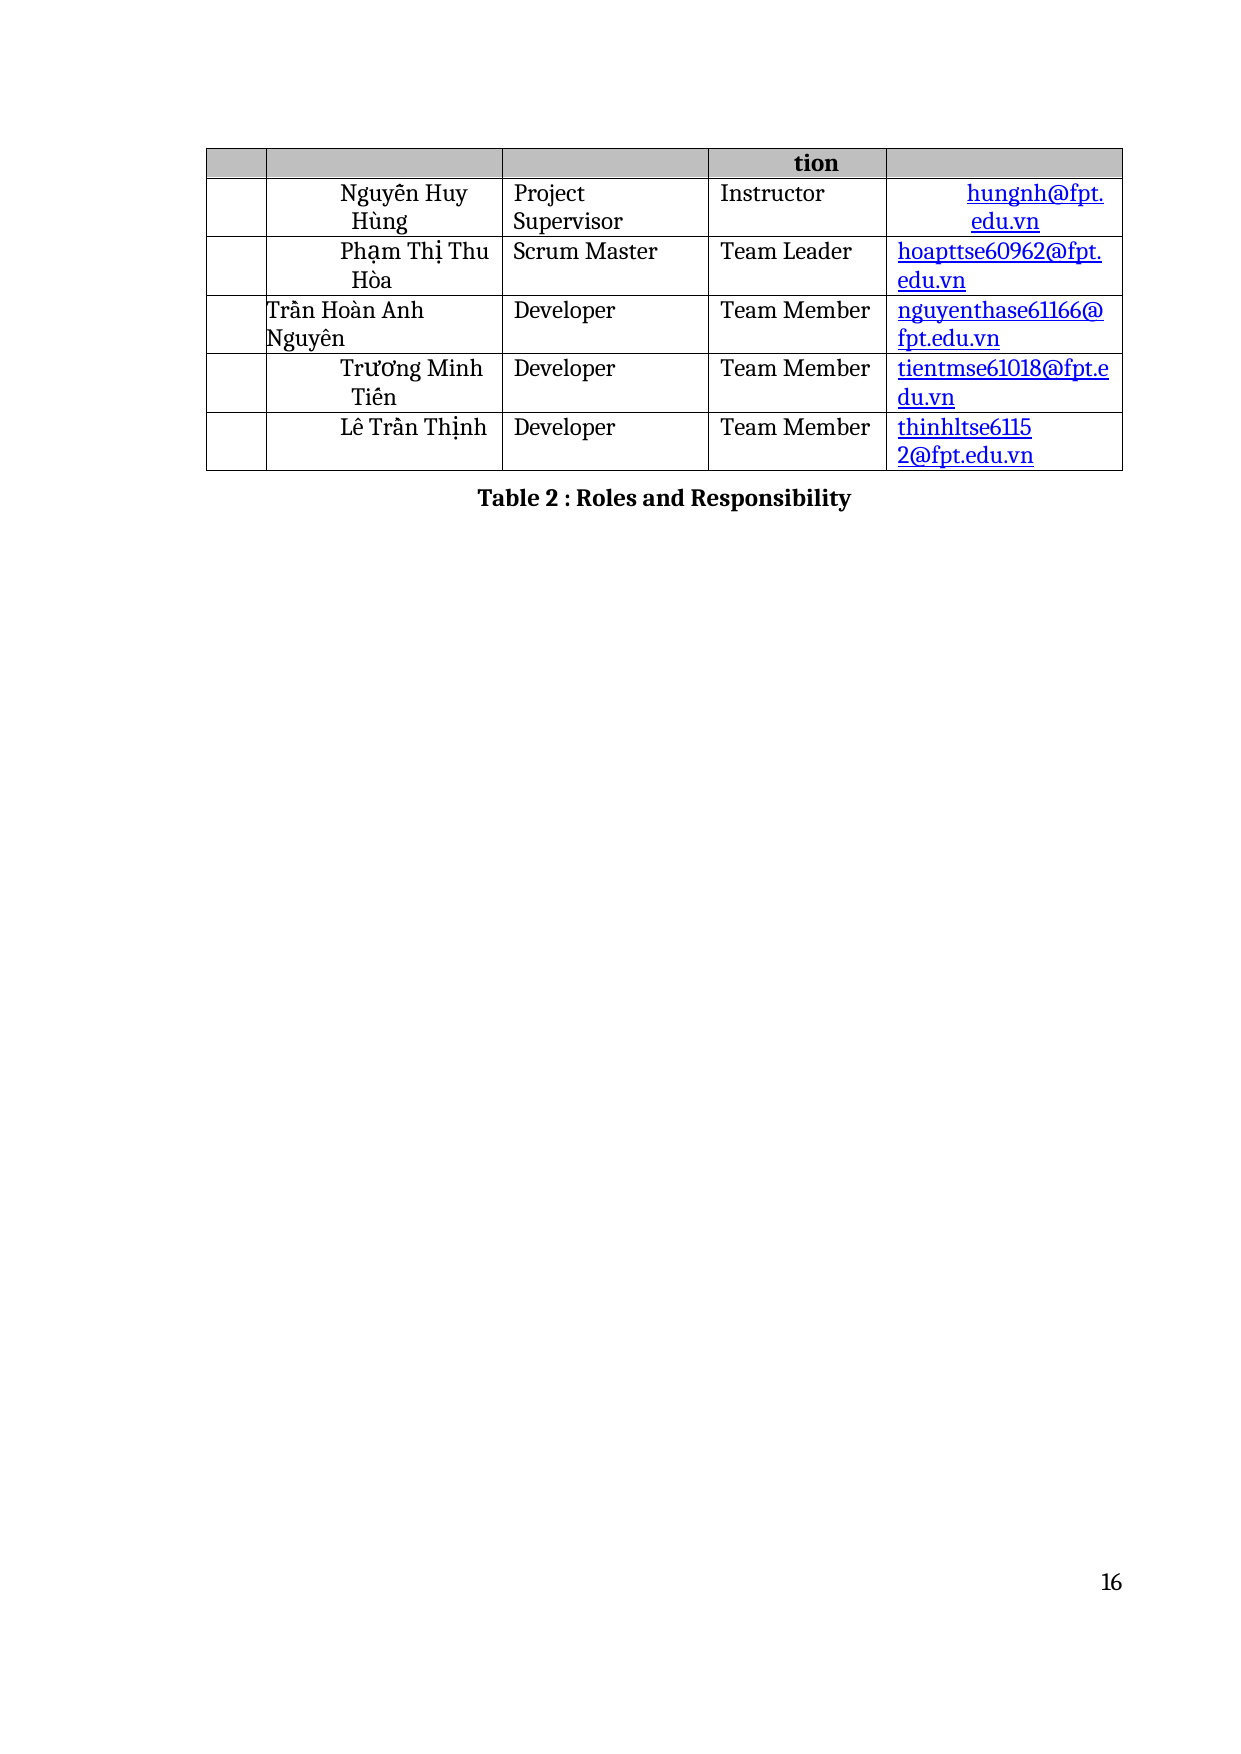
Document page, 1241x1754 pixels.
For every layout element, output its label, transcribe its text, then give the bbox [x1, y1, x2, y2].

text Table 2 : Roles and Responsibility [207, 484, 1122, 512]
table_cell thinhltse61152@fpt.edu.vn [887, 413, 1122, 470]
table_cell 2 [207, 237, 266, 294]
table_header Contact [887, 149, 1122, 177]
table_cell Trương Minh Tiến [267, 354, 502, 412]
table_cell 3 [207, 296, 266, 353]
table_cell hoapttse60962@fpt.edu.vn [887, 237, 1122, 294]
table_cell Scrum Master [503, 237, 708, 294]
table_cell Team Leader [709, 237, 886, 294]
table_cell Nguyễn Huy Hùng [267, 179, 502, 236]
table_cell Developer [503, 354, 708, 412]
table_header Role [503, 149, 708, 177]
table_header No [207, 149, 266, 177]
table_cell Team Member [709, 296, 886, 353]
table_cell Team Member [709, 354, 886, 412]
table_cell Team Member [709, 413, 886, 470]
table_cell hungnh@fpt.edu.vn [887, 179, 1122, 236]
table_cell Developer [503, 413, 708, 470]
table_cell tientmse61018@fpt.edu.vn [887, 354, 1122, 412]
table_cell 1 [207, 179, 266, 236]
table_cell Trần Hoàn Anh Nguyên [267, 296, 502, 353]
table_cell Lê Trần Thịnh [267, 413, 502, 470]
table_cell Phạm Thị Thu Hòa [267, 237, 502, 294]
table_cell Developer [503, 296, 708, 353]
table_cell nguyenthase61166@fpt.edu.vn [887, 296, 1122, 353]
table_cell Project Supervisor [503, 179, 708, 236]
table_header Full Name [267, 149, 502, 177]
table_cell 5 [207, 413, 266, 470]
table_cell 4 [207, 354, 266, 412]
table_header Position [709, 149, 886, 177]
table_cell Instructor [709, 179, 886, 236]
